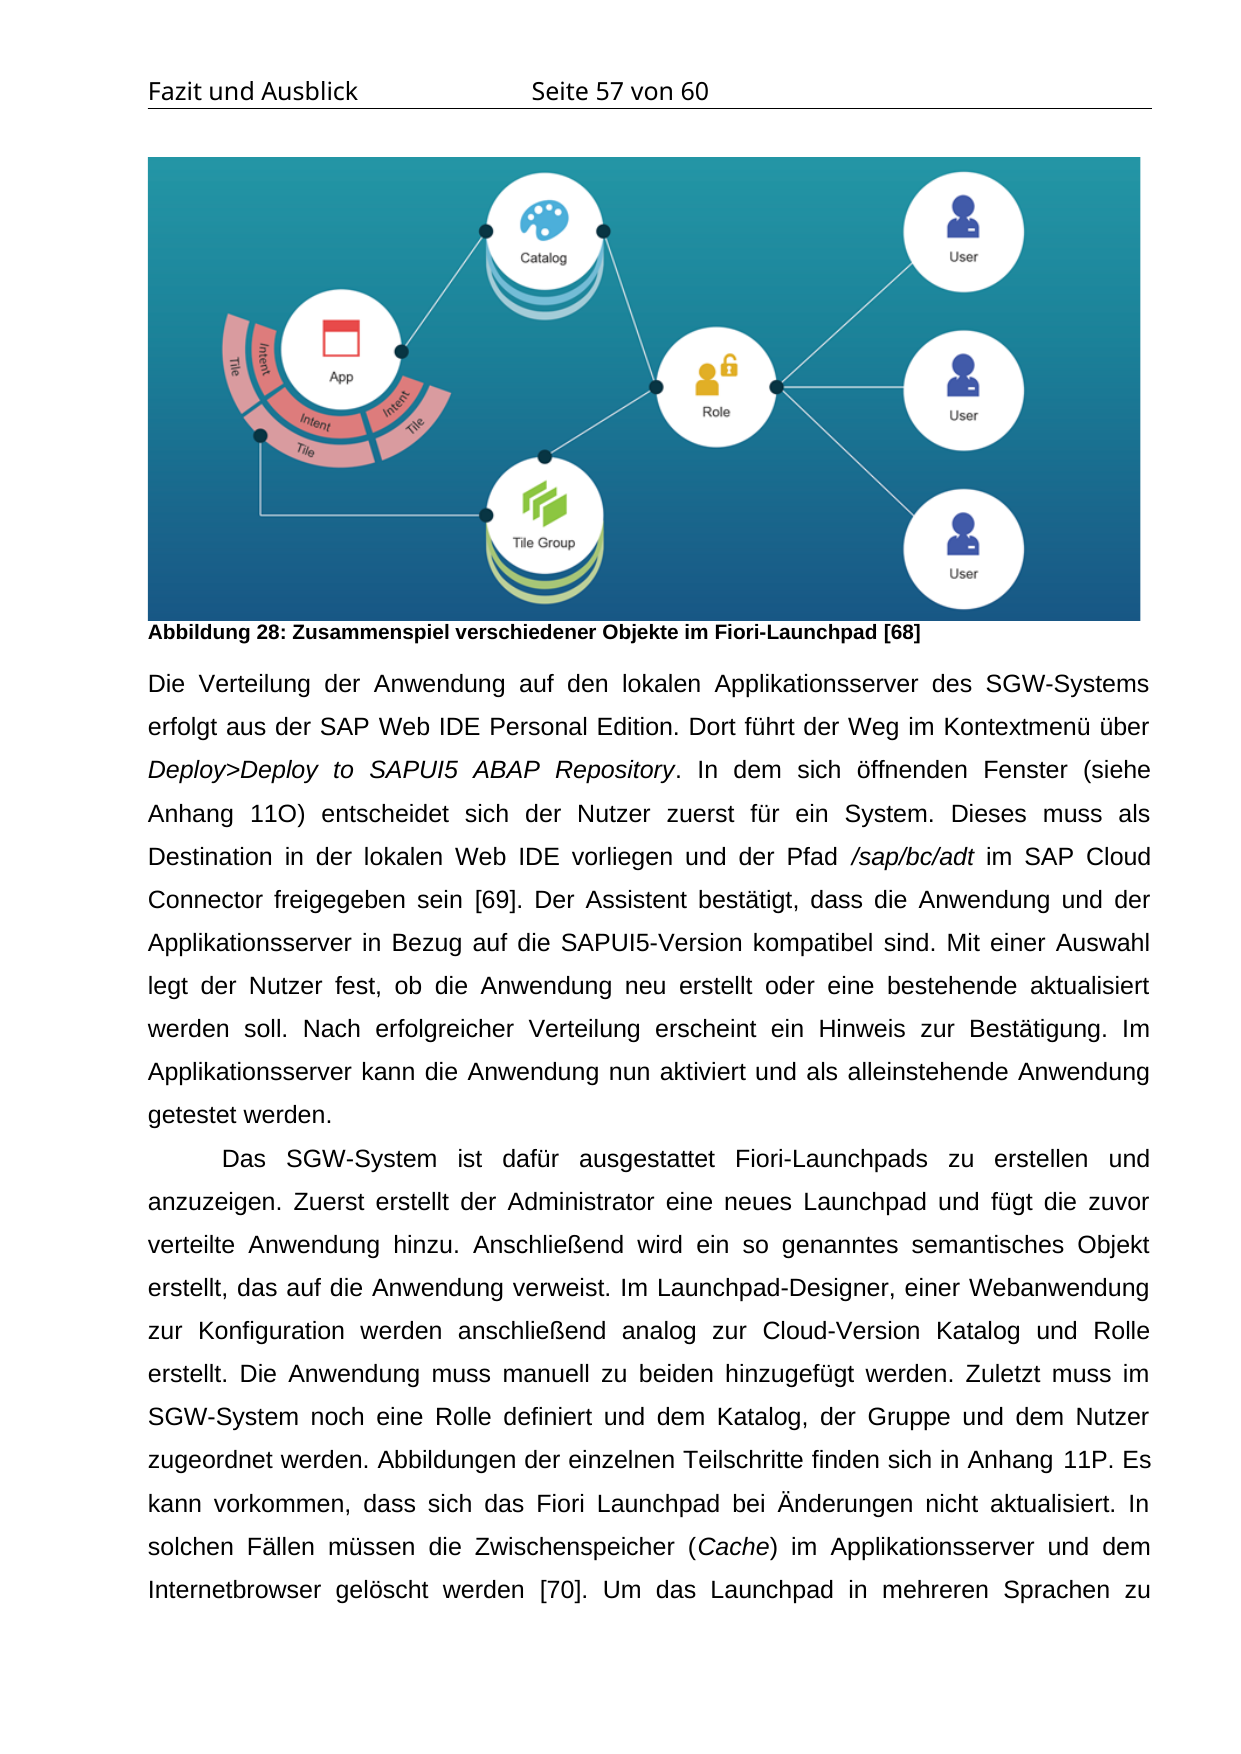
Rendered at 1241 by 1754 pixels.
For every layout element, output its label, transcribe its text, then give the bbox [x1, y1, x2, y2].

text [148, 1143, 1152, 1603]
text Die Verteilung der Anwendung auf den lokalen Applikationsserver des SGW-Systems erfolgt aus der SAP Web IDE Personal Edition. Dort führt der Weg im Kontextmenü über Deploy>Deploy to SAPUI5 ABAP Repository. In dem sich öffnenden Fenster (siehe Anhang 11O) entscheidet sich der Nutzer zuerst für ein System. Dieses muss als Destination in der lokalen Web IDE vorliegen und der Pfad /sap/bc/adt im SAP Cloud Connector freigegeben sein . Der Assistent bestätigt, dass die Anwendung und der Applikationsserver in Bezug auf die SAPUI5-Version kompatibel sind. Mit einer Auswahl legt der Nutzer fest, ob die Anwendung neu erstellt oder eine bestehende aktualisiert werden soll. Nach erfolgreicher Verteilung erscheint ein Hinweis zur Bestätigung. Im Applikationsserver kann die Anwendung nun aktiviert und als alleinstehende Anwendung getestet werden. [148, 669, 1152, 1129]
picture [147, 157, 1141, 621]
